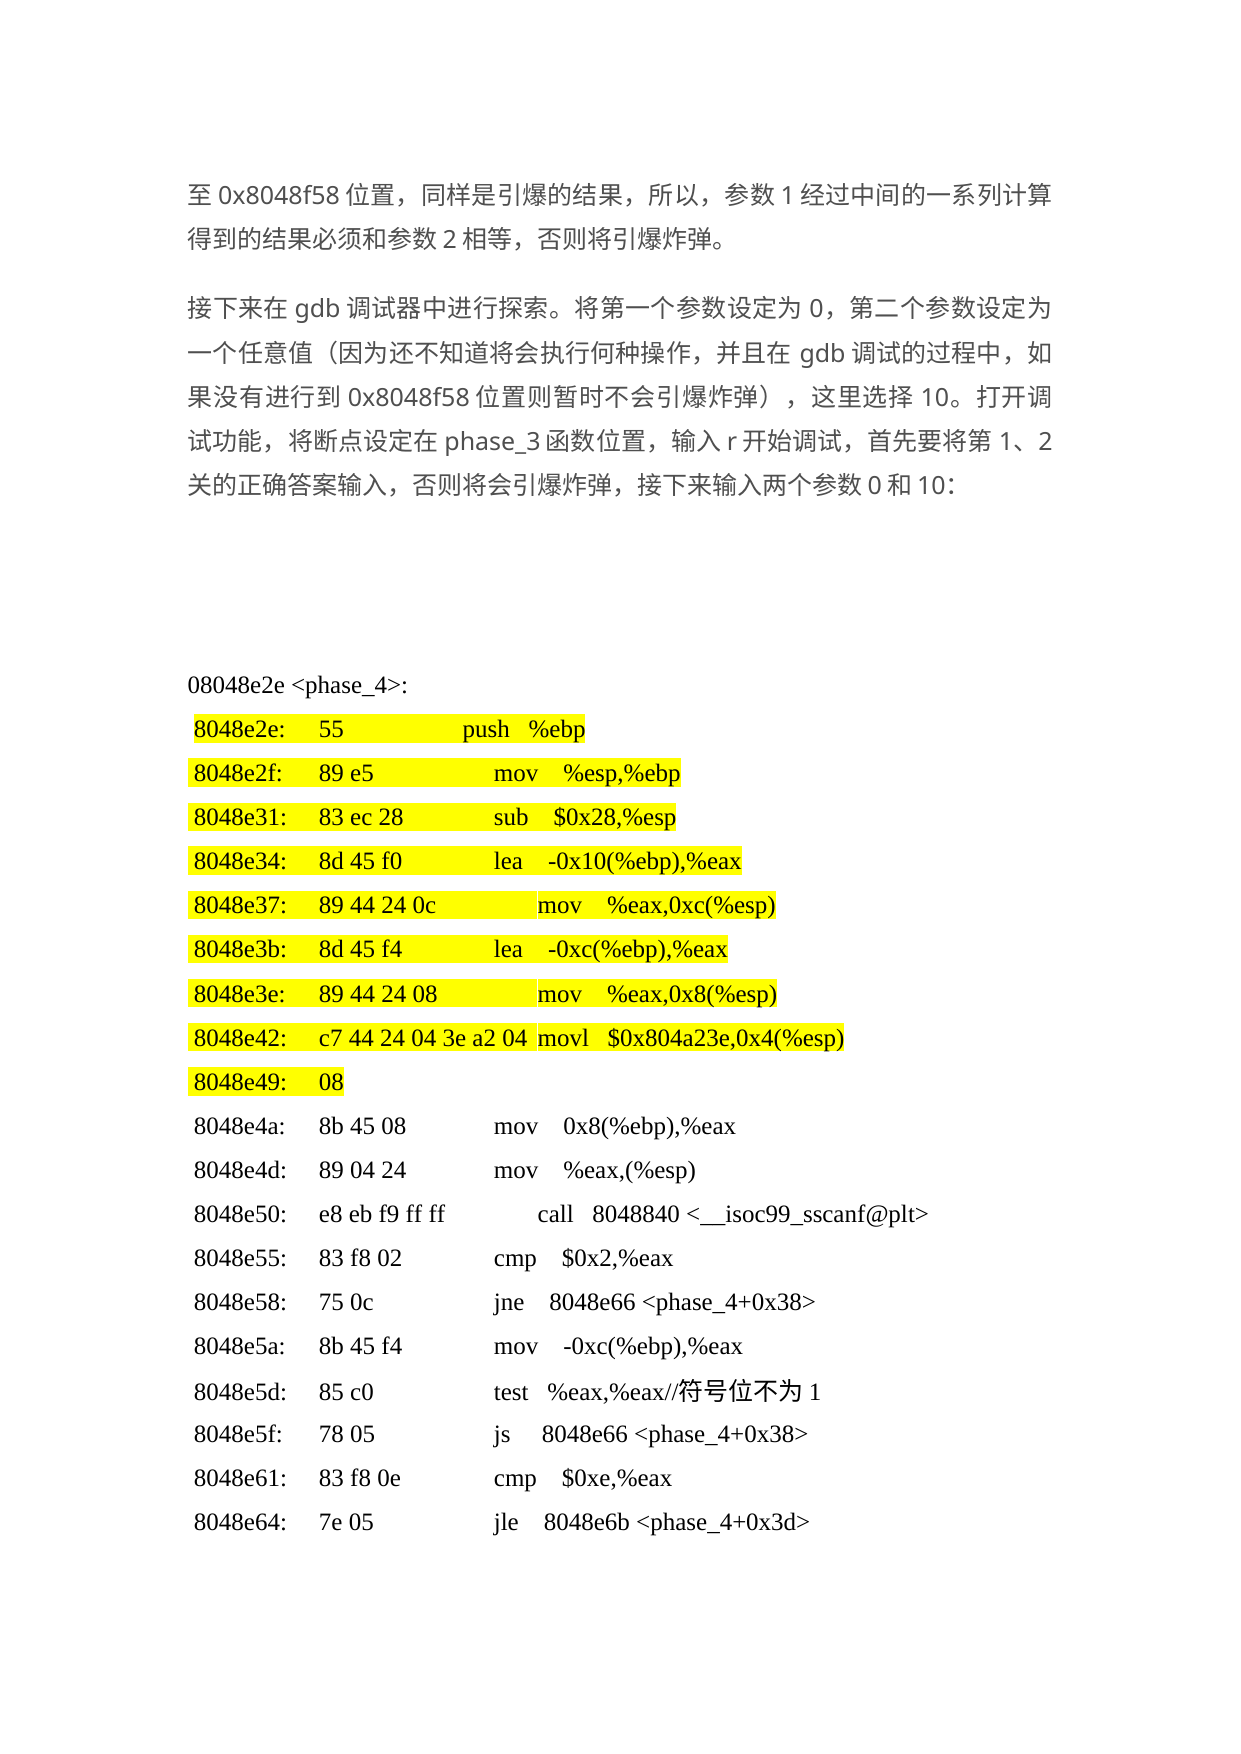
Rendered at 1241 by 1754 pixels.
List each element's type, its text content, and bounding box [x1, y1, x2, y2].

text 8048e49: 08 [187, 1059, 1053, 1103]
text 8048e58: 75 0c jne 8048e66 <phase_4+0x38> [187, 1279, 1053, 1323]
text 8048e42: c7 44 24 04 3e a2 04 movl $0x804a23e,0x4(%esp) [187, 1015, 1053, 1059]
text 8048e50: e8 eb f9 ff ff call 8048840 <__isoc99_sscanf@plt> [187, 1191, 1053, 1235]
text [187, 172, 1053, 260]
text 8048e3e: 89 44 24 08 mov %eax,0x8(%esp) [187, 971, 1053, 1015]
text 8048e64: 7e 05 jle 8048e6b <phase_4+0x3d> [187, 1500, 1053, 1544]
text 8048e2f: 89 e5 mov %esp,%ebp [187, 751, 1053, 795]
text 8048e5a: 8b 45 f4 mov -0xc(%ebp),%eax [187, 1323, 1053, 1368]
text 8048e4d: 89 04 24 mov %eax,(%esp) [187, 1147, 1053, 1191]
text 8048e61: 83 f8 0e cmp $0xe,%eax [187, 1456, 1053, 1500]
text 8048e31: 83 ec 28 sub $0x28,%esp [187, 795, 1053, 839]
text 08048e2e <phase_4>: [187, 663, 1053, 707]
text 8048e5f: 78 05 js 8048e66 <phase_4+0x38> [187, 1412, 1053, 1456]
text 8048e5d: 85 c0 test %eax,%eax//符号位不为1 [187, 1368, 1053, 1412]
text 8048e37: 89 44 24 0c mov %eax,0xc(%esp) [187, 883, 1053, 927]
text 8048e55: 83 f8 02 cmp $0x2,%eax [187, 1235, 1053, 1279]
text 8048e4a: 8b 45 08 mov 0x8(%ebp),%eax [187, 1103, 1053, 1147]
text 接下来在gdb调试器中进行探索。将第一个参数设定为0，第二个参数设定为一个任意值（因为还不知道将会执行何种操作，并且在gdb调试的过程中，如果没有进行到0x8048f58位置则暂时不会引爆炸弹），这里选择10。打开调试功能，将断点设定在phase_3函数位置，输入r开始调试，首先要将第1、2关的正确答案输入，否则将会引爆炸弹，接下来输入两个参数0和10： [187, 285, 1053, 505]
text 8048e3b: 8d 45 f4 lea -0xc(%ebp),%eax [187, 927, 1053, 971]
text 8048e34: 8d 45 f0 lea -0x10(%ebp),%eax [187, 839, 1053, 883]
text 8048e2e: 55 push %ebp [187, 707, 1053, 751]
